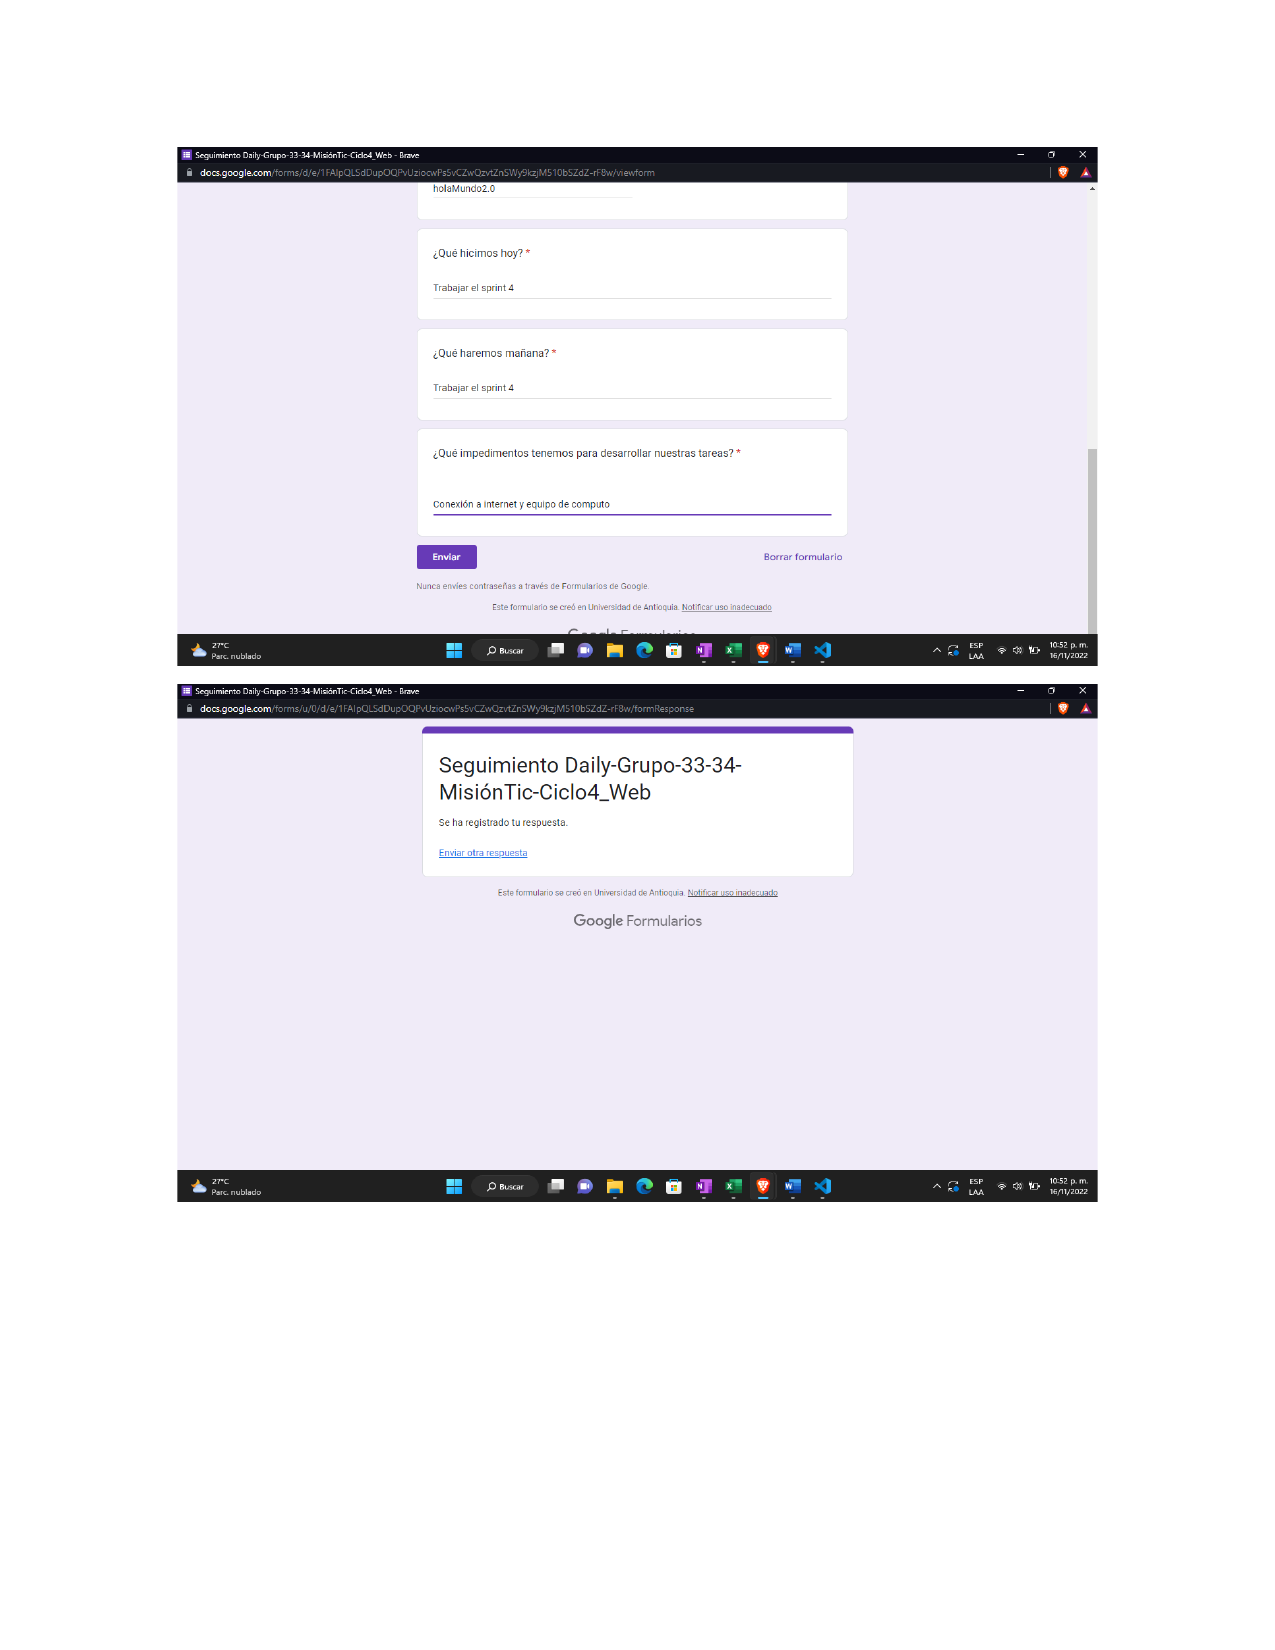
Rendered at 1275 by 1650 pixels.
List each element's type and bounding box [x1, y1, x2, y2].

picture [177, 147, 1098, 666]
picture [177, 684, 1098, 1202]
